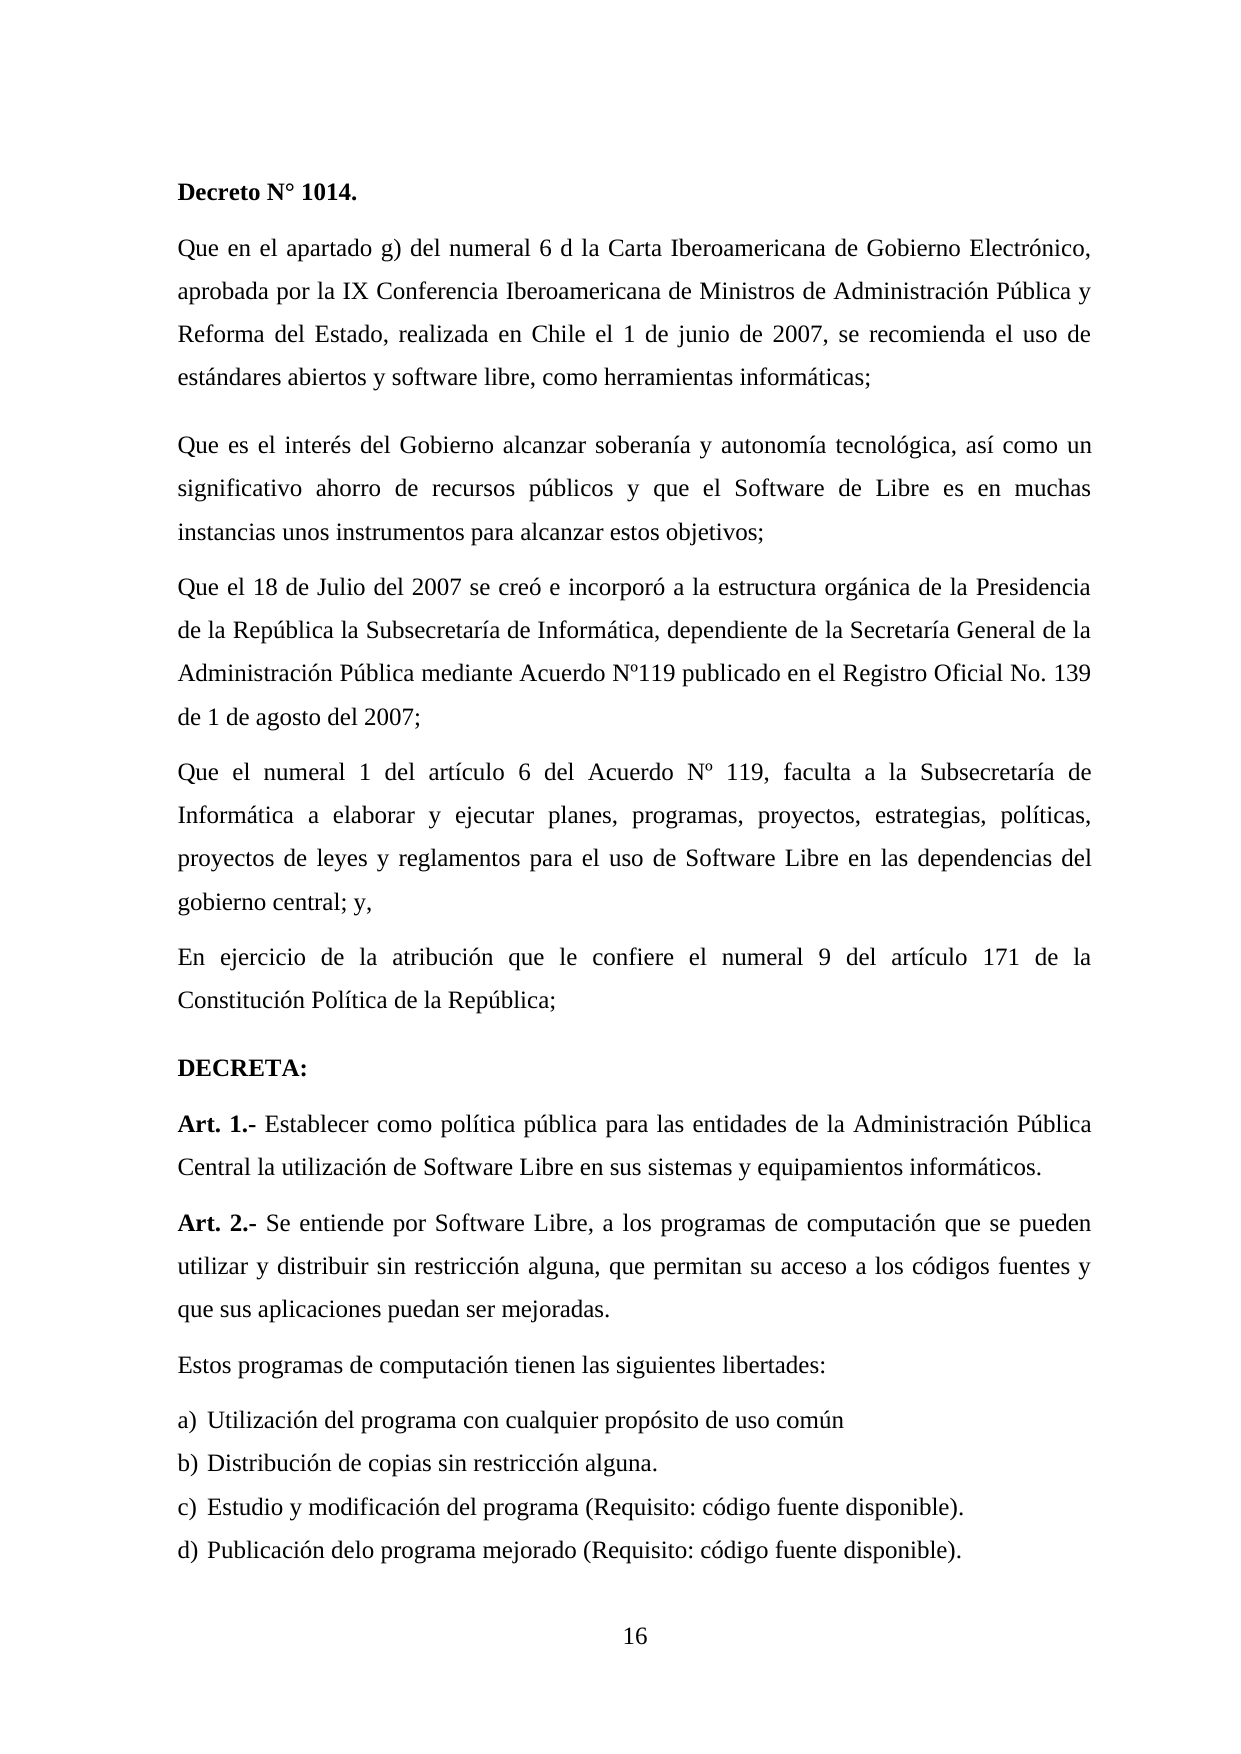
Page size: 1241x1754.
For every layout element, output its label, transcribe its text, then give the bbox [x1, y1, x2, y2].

list Distribución de copias sin restricción alguna. [177, 1448, 1092, 1477]
text Que es el interés del Gobierno alcanzar soberanía y autonomía tecnológica, así como un significativo ahorro de recursos públicos y que el Software de Libre es en muchas instancias unos instrumentos para alcanzar estos objetivos; [177, 430, 1092, 545]
text Art. 1.- Establecer como política pública para las entidades de la Administración Pública Central la utilización de Software Libre en sus sistemas y equipamientos informáticos. [177, 1109, 1092, 1181]
text Art. 2.- Se entiende por Software Libre, a los programas de computación que se pueden utilizar y distribuir sin restricción alguna, que permitan su acceso a los códigos fuentes y que sus aplicaciones puedan ser mejoradas. [177, 1208, 1092, 1323]
list Publicación delo programa mejorado (Requisito: código fuente disponible). [177, 1535, 1092, 1563]
text Que en el apartado g) del numeral 6 d la Carta Iberoamericana de Gobierno Electrónico, aprobada por la IX Conferencia Iberoamericana de Ministros de Administración Pública y Reforma del Estado, realizada en Chile el 1 de junio de 2007, se recomienda el uso de estándares abiertos y software libre, como herramientas informáticas; [177, 233, 1092, 391]
list Utilización del programa con cualquier propósito de uso común [177, 1405, 1092, 1434]
text Estos programas de computación tienen las siguientes libertades: [177, 1350, 1092, 1378]
text Decreto N° 1014. [177, 177, 1092, 206]
text En ejercicio de la atribución que le confiere el numeral 9 del artículo 171 de la Constitución Política de la República; [177, 942, 1092, 1014]
list Estudio y modificación del programa (Requisito: código fuente disponible). [177, 1492, 1092, 1520]
text Que el numeral 1 del artículo 6 del Acuerdo Nº 119, faculta a la Subsecretaría de Informática a elaborar y ejecutar planes, programas, proyectos, estrategias, políticas, proyectos de leyes y reglamentos para el uso de Software Libre en las dependencias del gobierno central; y, [177, 757, 1092, 915]
text DECRETA: [177, 1053, 1092, 1082]
text Que el 18 de Julio del 2007 se creó e incorporó a la estructura orgánica de la Presidencia de la República la Subsecretaría de Informática, dependiente de la Secretaría General de la Administración Pública mediante Acuerdo Nº119 publicado en el Registro Oficial No. 139 de 1 de agosto del 2007; [177, 572, 1092, 730]
